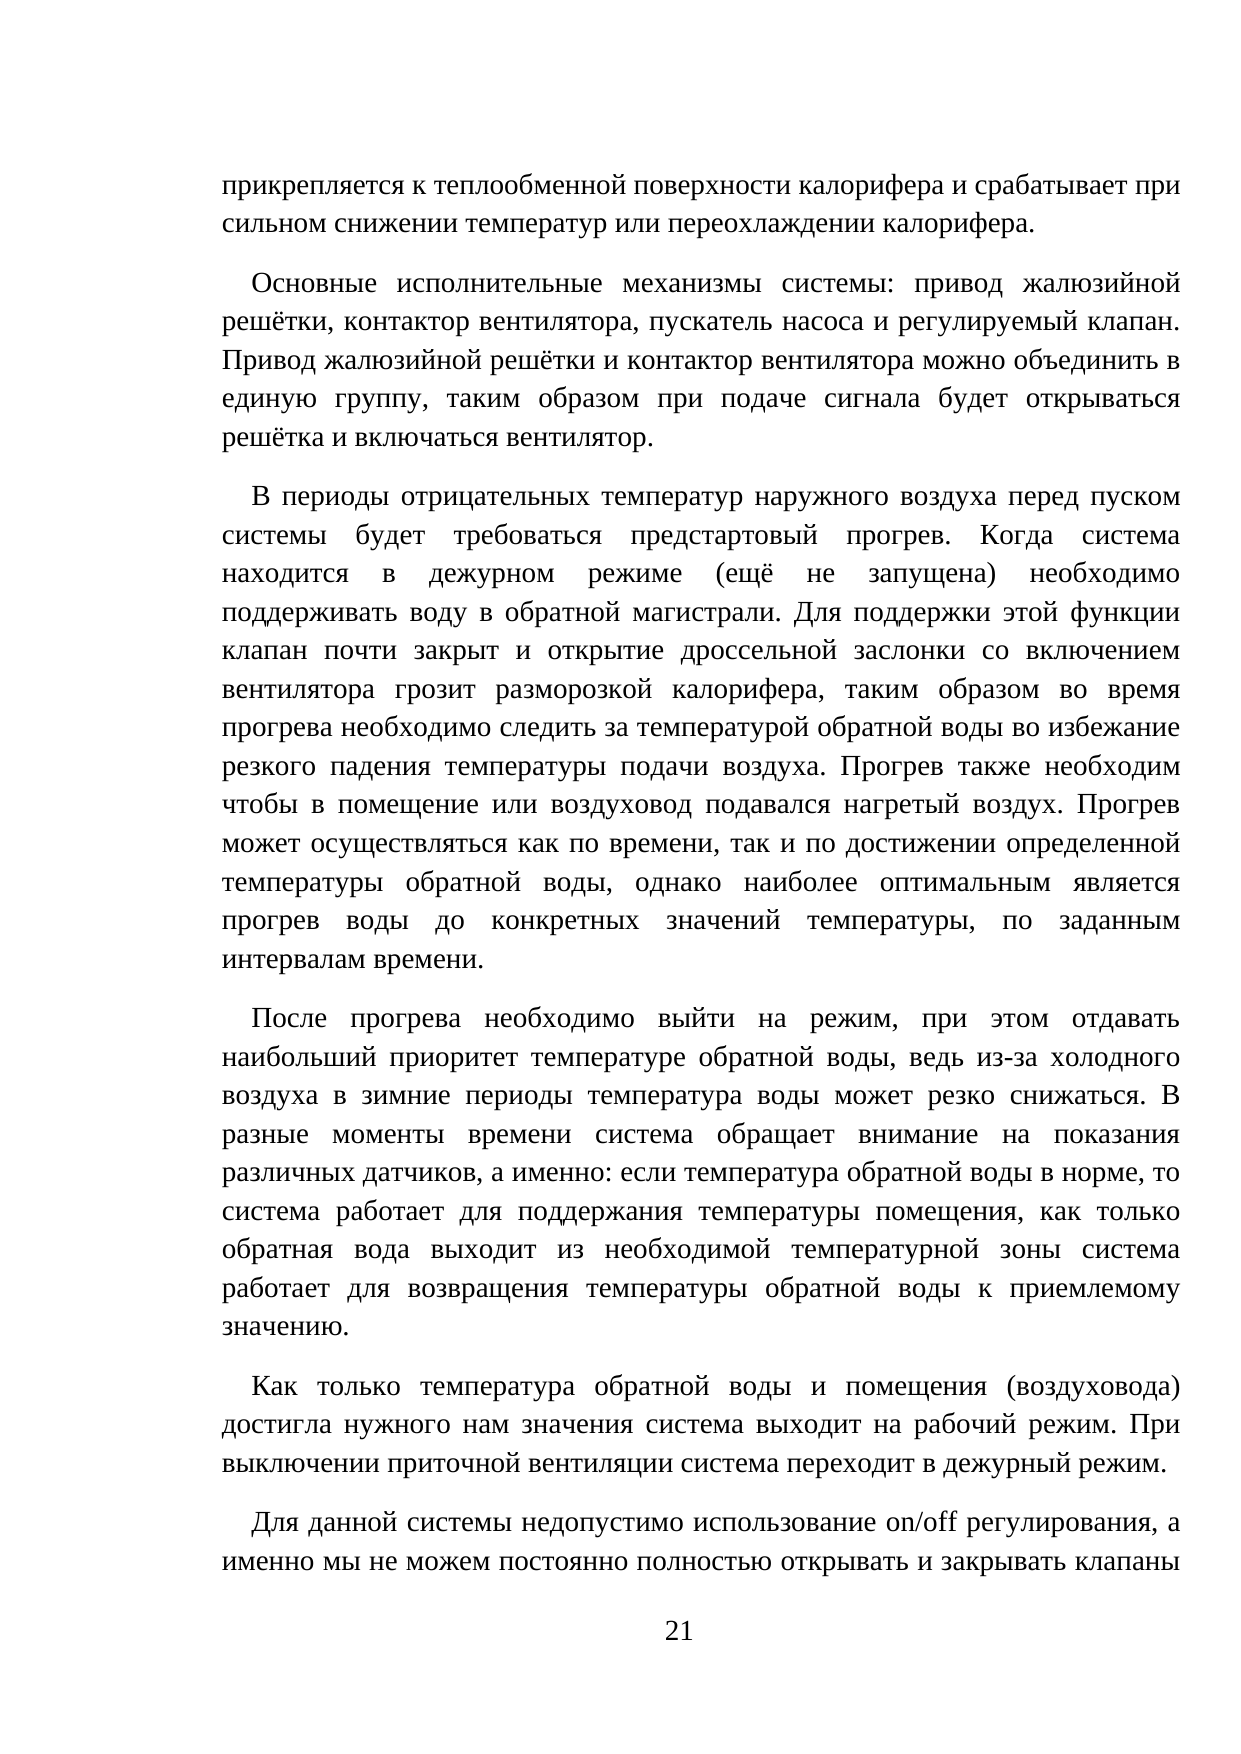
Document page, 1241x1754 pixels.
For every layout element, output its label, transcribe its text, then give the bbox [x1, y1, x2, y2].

text В периоды отрицательных температур наружного воздуха перед пуском системы будет требоваться предстартовый прогрев. Когда система находится в дежурном режиме (ещё не запущена) необходимо поддерживать воду в обратной магистрали. Для поддержки этой функции клапан почти закрыт и открытие дроссельной заслонки со включением вентилятора грозит разморозкой калорифера, таким образом во время прогрева необходимо следить за температурой обратной воды во избежание резкого падения температуры подачи воздуха. Прогрев также необходим чтобы в помещение или воздуховод подавался нагретый воздух. Прогрев может осуществляться как по времени, так и по достижении определенной температуры обратной воды, однако наиболее оптимальным является прогрев воды до конкретных значений температуры, по заданным интервалам времени. [222, 478, 1181, 974]
text Основные исполнительные механизмы системы: привод жалюзийной решётки, контактор вентилятора, пускатель насоса и регулируемый клапан. Привод жалюзийной решётки и контактор вентилятора можно объединить в единую группу, таким образом при подаче сигнала будет открываться решётка и включаться вентилятор. [222, 265, 1181, 452]
text Как только температура обратной воды и помещения (воздуховода) достигла нужного нам значения система выходит на рабочий режим. При выключении приточной вентиляции система переходит в дежурный режим. [222, 1368, 1181, 1478]
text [222, 1504, 1181, 1576]
text После прогрева необходимо выйти на режим, при этом отдавать наибольший приоритет температуре обратной воды, ведь из-за холодного воздуха в зимние периоды температура воды может резко снижаться. В разные моменты времени система обращает внимание на показания различных датчиков, а именно: если температура обратной воды в норме, то система работает для поддержания температуры помещения, как только обратная вода выходит из необходимой температурной зоны система работает для возвращения температуры обратной воды к приемлемому значению. [222, 1000, 1181, 1342]
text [222, 167, 1181, 239]
